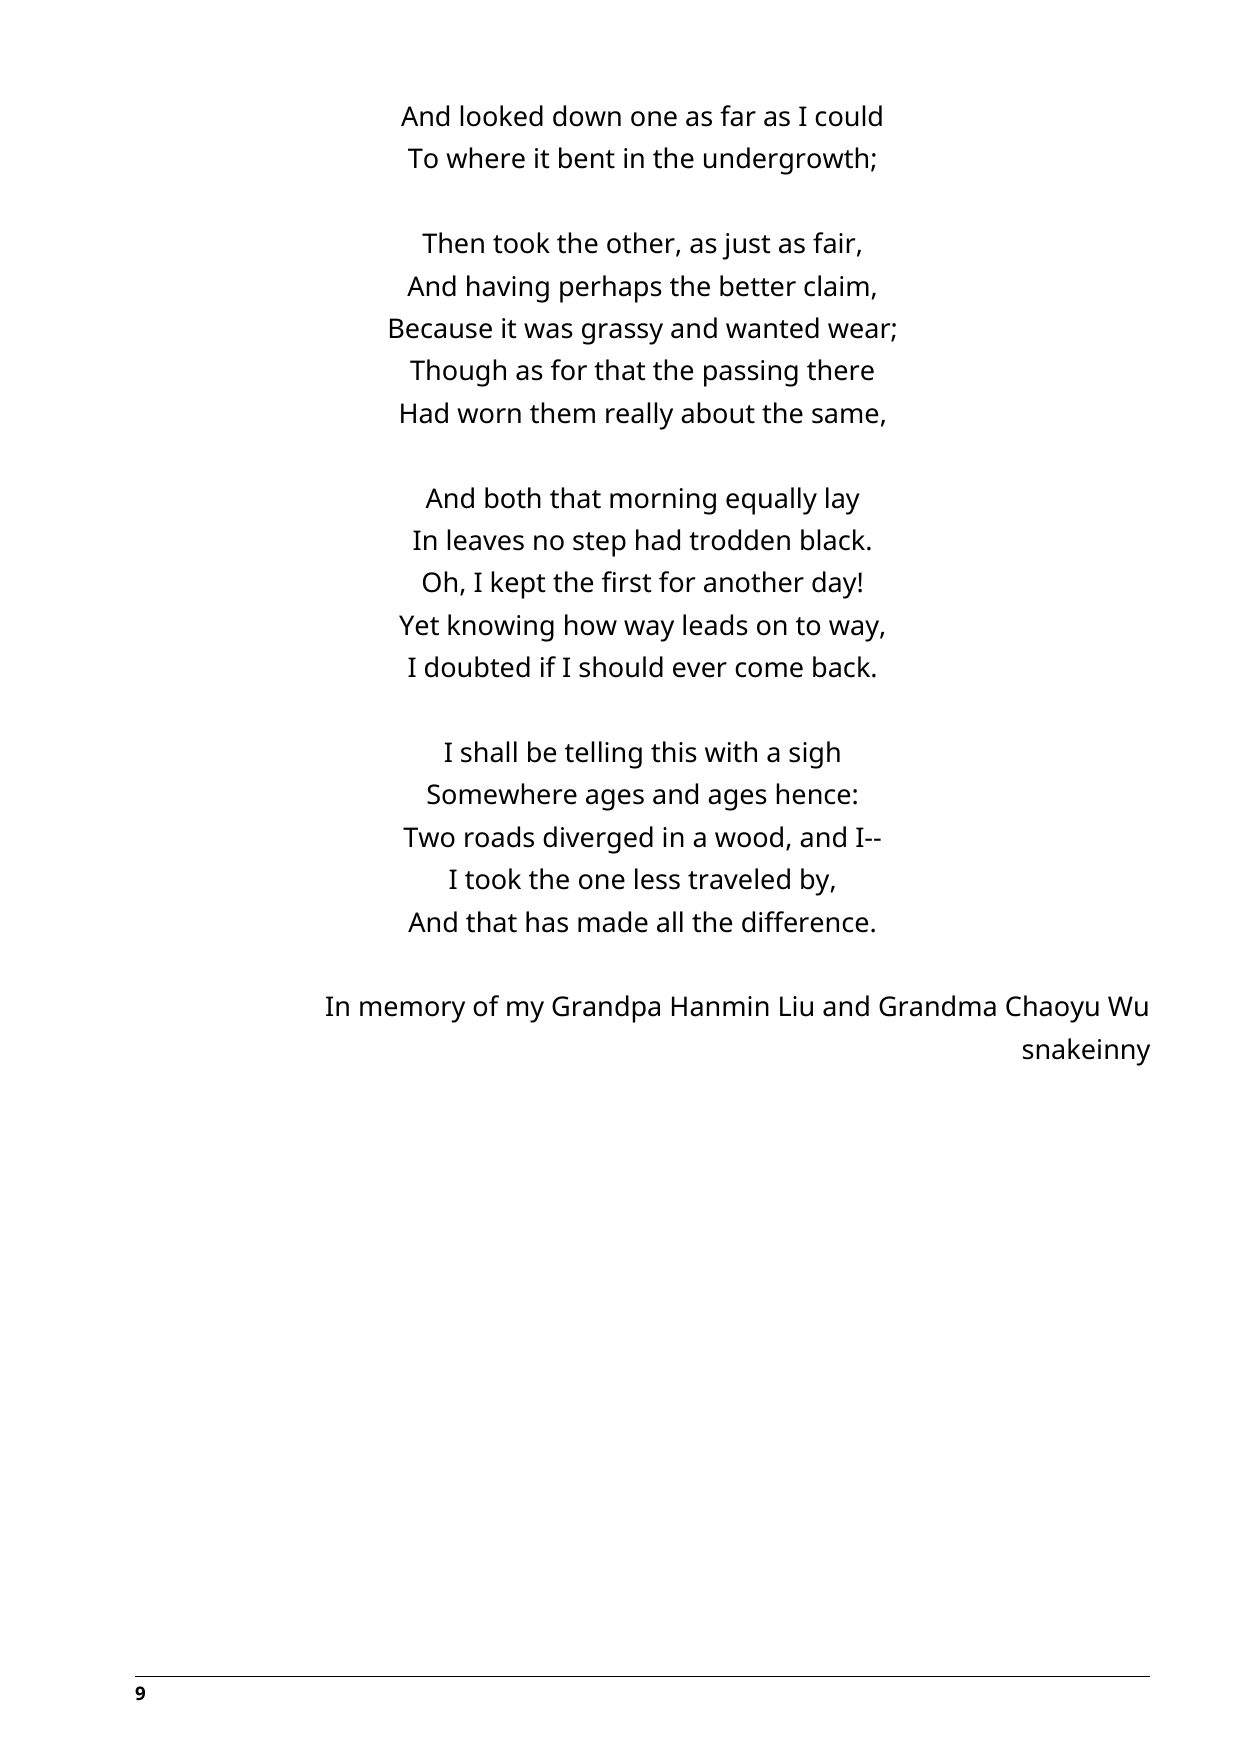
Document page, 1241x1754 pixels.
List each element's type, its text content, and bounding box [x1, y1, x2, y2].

text I took the one less traveled by, [135, 861, 1150, 897]
text And having perhaps the better claim, [135, 267, 1150, 304]
text I doubted if I should ever come back. [135, 649, 1150, 686]
text Somewhere ages and ages hence: [135, 776, 1150, 813]
text Yet knowing how way leads on to way, [135, 606, 1150, 643]
text And that has made all the difference. [135, 903, 1150, 940]
text In memory of my Grandpa Hanmin Liu and Grandma Chaoyu Wu [135, 988, 1150, 1025]
text Because it was grassy and wanted wear; [135, 309, 1150, 346]
text And both that morning equally lay [135, 479, 1150, 516]
text And looked down one as far as I could [135, 97, 1150, 134]
text To where it bent in the undergrowth; [135, 140, 1150, 177]
text Oh, I kept the first for another day! [135, 564, 1150, 601]
text I shall be telling this with a sigh [135, 733, 1150, 770]
text Though as for that the passing there [135, 352, 1150, 389]
text snakeinny [135, 1030, 1150, 1067]
text Two roads diverged in a wood, and I-- [135, 818, 1150, 855]
text Had worn them really about the same, [135, 394, 1150, 431]
text Then took the other, as just as fair, [135, 225, 1150, 262]
text In leaves no step had trodden black. [135, 521, 1150, 558]
